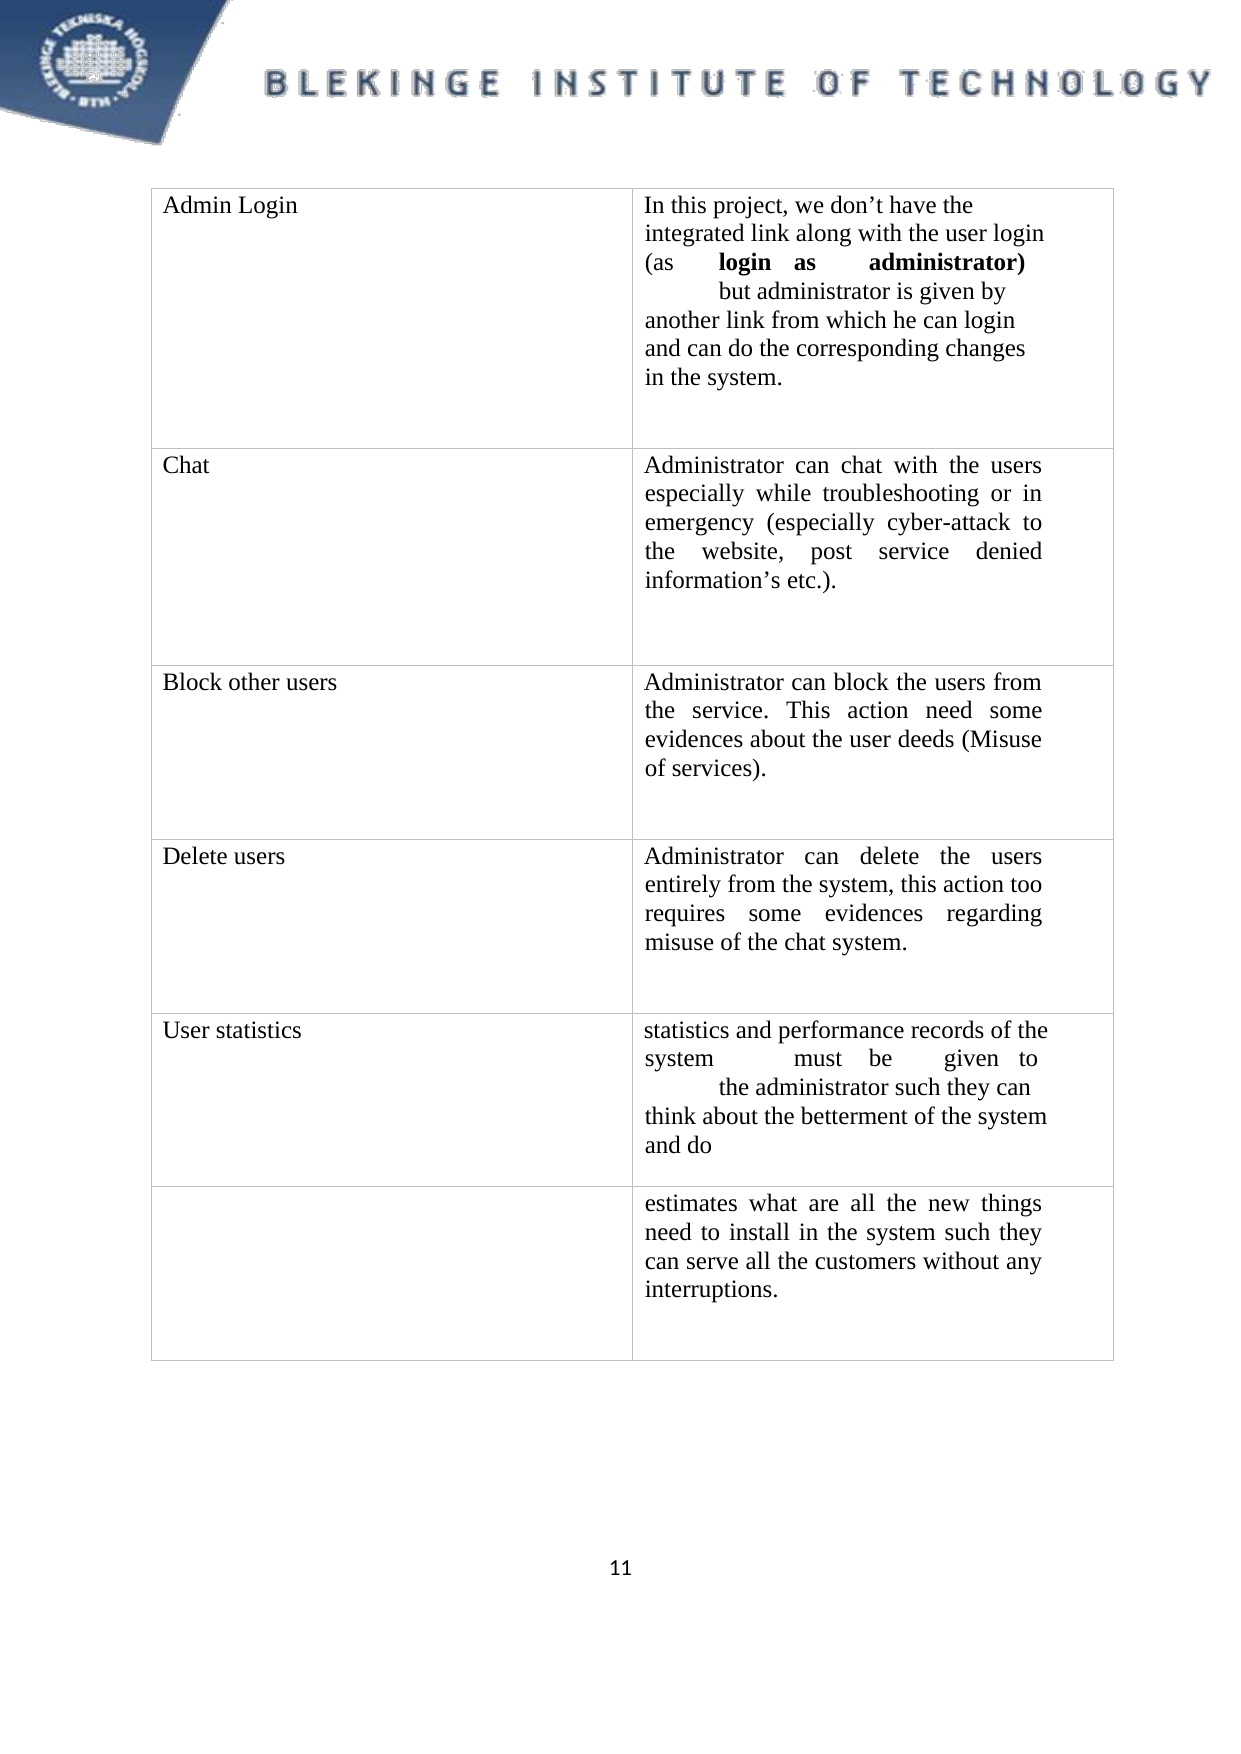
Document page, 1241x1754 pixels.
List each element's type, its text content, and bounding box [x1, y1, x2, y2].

table_cell Block other users [152, 666, 632, 839]
table_cell [152, 1187, 632, 1360]
table_cell Chat [152, 449, 632, 665]
table_cell statistics and performance records of the system must be given to the administrator such they can think about the betterment of the system and do [633, 1014, 1113, 1186]
table_cell Administrator can delete the users entirely from the system, this action too requires some evidences regarding misuse of the chat system. [633, 840, 1113, 1013]
table_cell Admin Login [152, 189, 632, 448]
picture [0, 0, 1211, 157]
table_cell In this project, we don’t have the integrated link along with the user login (as login as administrator) but administrator is given by another link from which he can login and can do the corresponding changes in the system. [633, 189, 1113, 448]
table_cell Administrator can block the users from the service. This action need some evidences about the user deeds (Misuse of services). [633, 666, 1113, 839]
table_cell estimates what are all the new things need to install in the system such they can serve all the customers without any interruptions. [633, 1187, 1113, 1360]
table_cell Delete users [152, 840, 632, 1013]
table_cell User statistics [152, 1014, 632, 1186]
table_cell Administrator can chat with the users especially while troubleshooting or in emergency (especially cyber-attack to the website, post service denied information’s etc.). [633, 449, 1113, 665]
